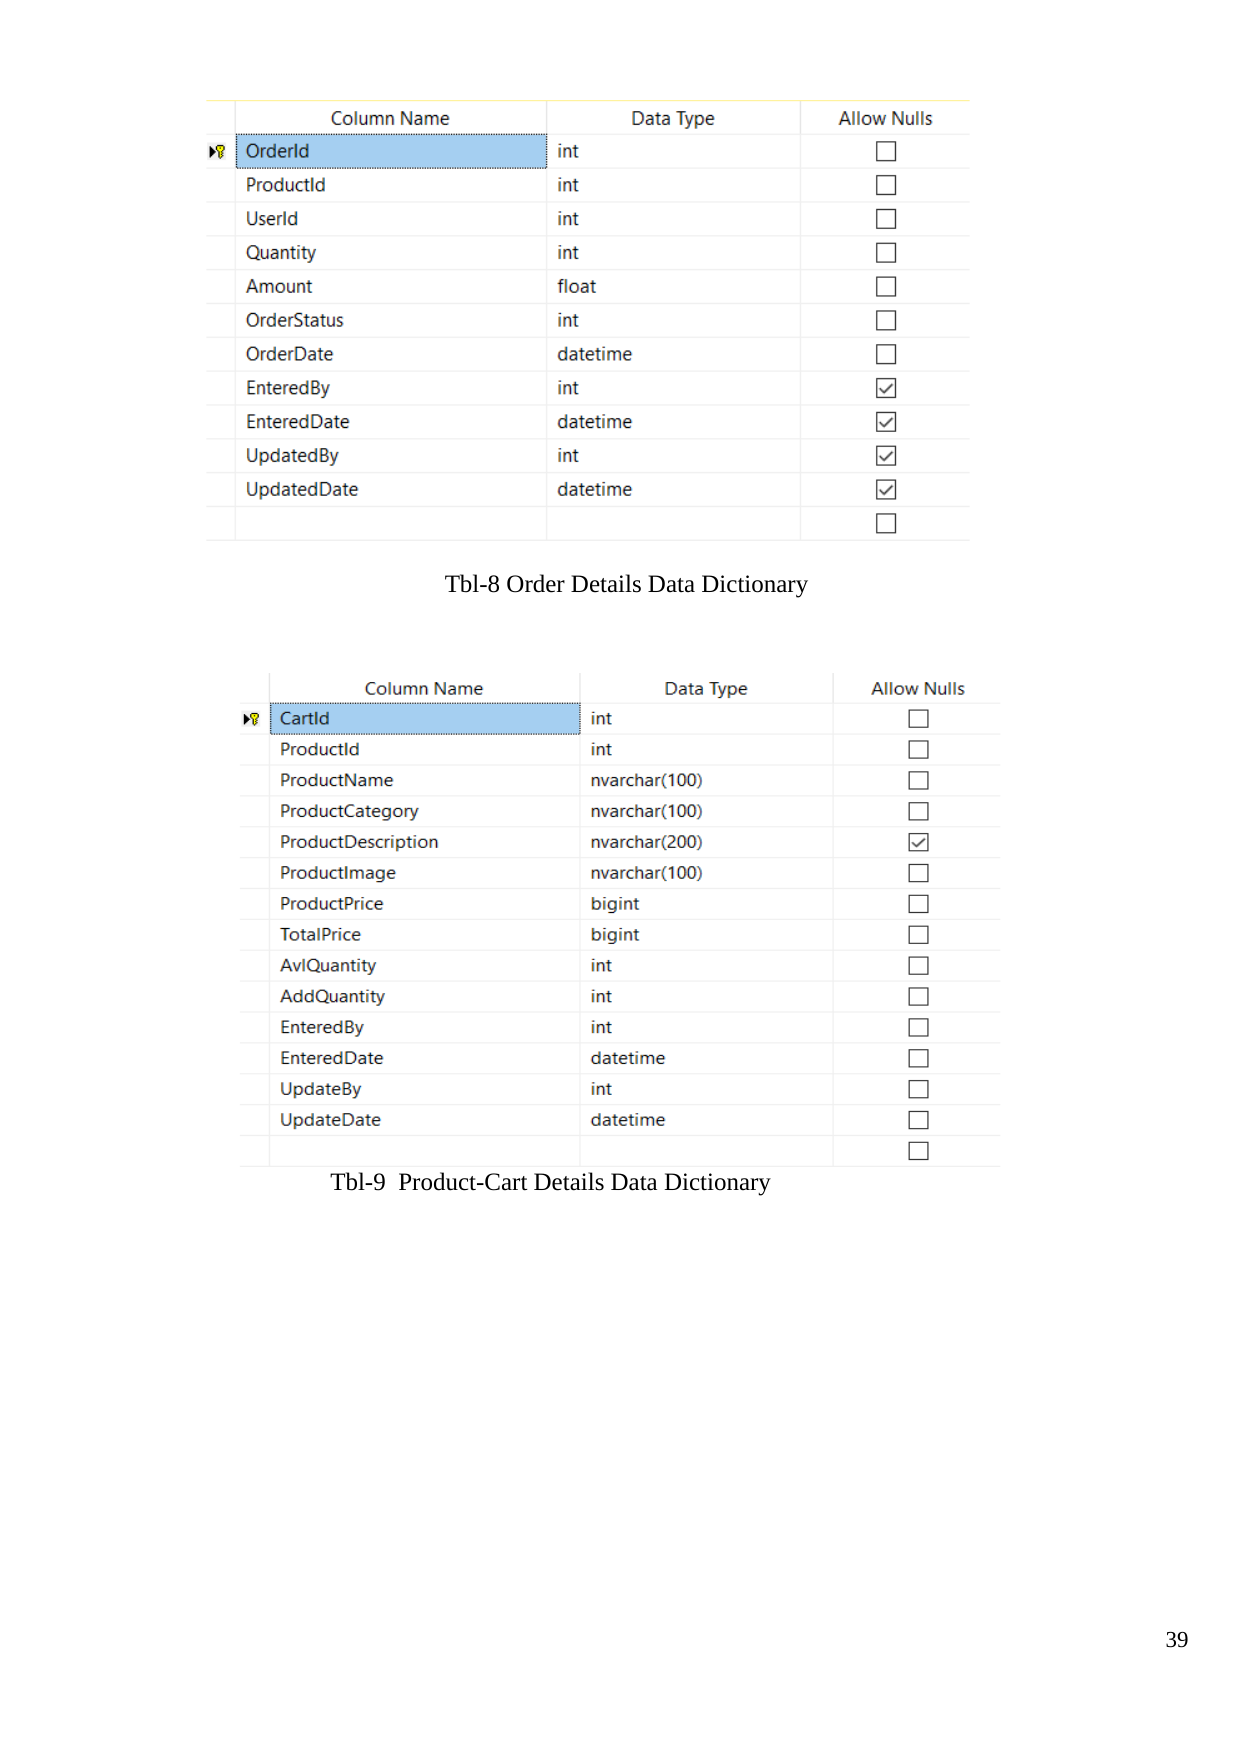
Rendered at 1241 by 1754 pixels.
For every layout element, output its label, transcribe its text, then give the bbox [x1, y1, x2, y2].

text Tbl-8 Order Details Data Dictionary [64, 569, 1188, 598]
picture [239, 673, 1001, 1167]
picture [206, 100, 970, 541]
